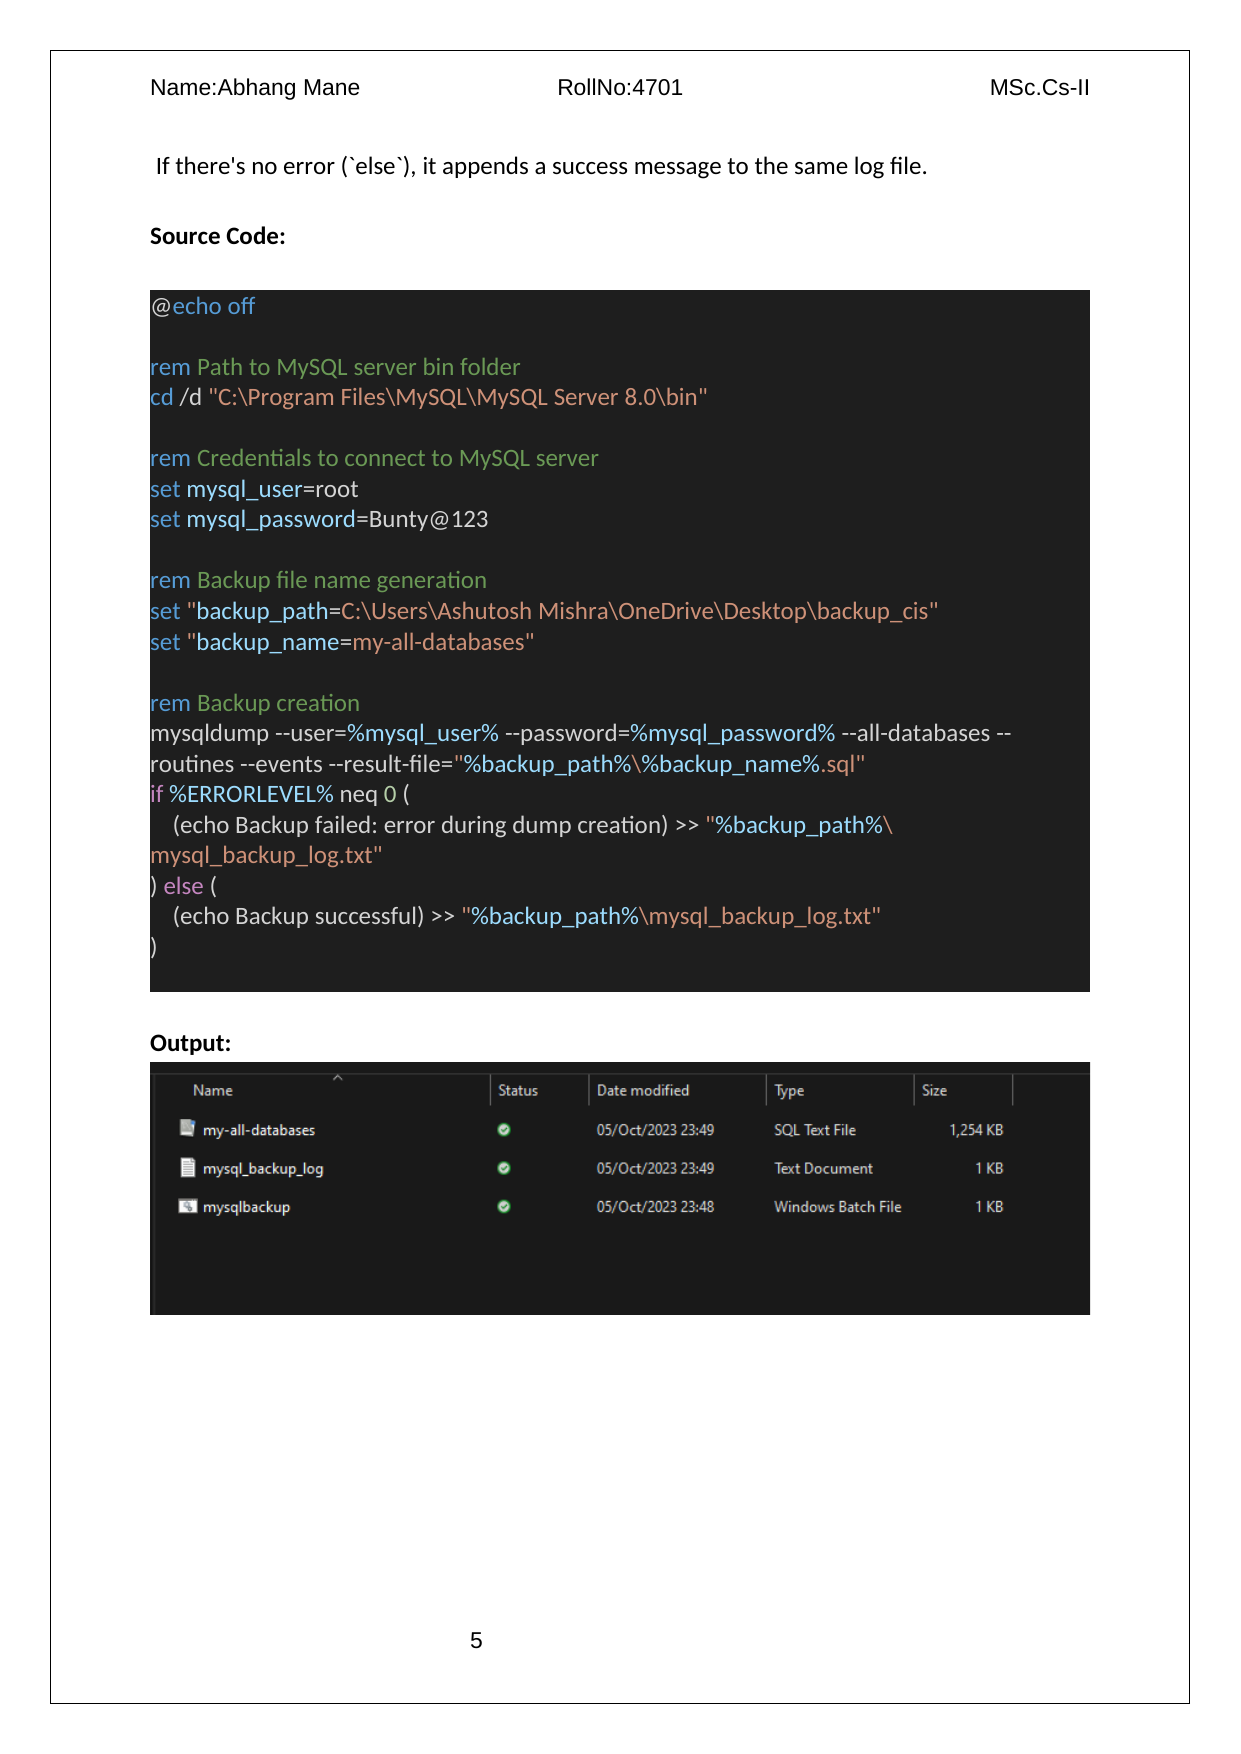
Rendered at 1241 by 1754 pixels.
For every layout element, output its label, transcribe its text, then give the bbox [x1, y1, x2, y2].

text rem Backup creation [150, 687, 1090, 717]
text (echo Backup successful) >> "%backup_path%\mysql_backup_log.txt" [150, 900, 1090, 931]
text if %ERRORLEVEL% neq 0 ( [150, 778, 1090, 809]
text rem Backup file name generation [150, 565, 1090, 595]
text Source Code: [150, 220, 1090, 251]
picture [150, 1062, 1091, 1315]
text rem Path to MySQL server bin folder [150, 351, 1090, 382]
text ) [150, 931, 1090, 961]
text cd /d "C:\Program Files\MySQL\MySQL Server 8.0\bin" [150, 382, 1090, 412]
text Output: [150, 1027, 1090, 1057]
text If there's no error (`else`), it appends a success message to the same log file. [150, 150, 1090, 181]
text (echo Backup failed: error during dump creation) >> "%backup_path%\mysql_backup_log.txt" [150, 809, 1090, 870]
text @echo off [150, 290, 1090, 321]
text ) else ( [150, 870, 1090, 900]
text set mysql_password=Bunty@123 [150, 504, 1090, 534]
text set "backup_path=C:\Users\Ashutosh Mishra\OneDrive\Desktop\backup_cis" [150, 595, 1090, 626]
text set mysql_user=root [150, 473, 1090, 504]
text set "backup_name=my-all-databases" [150, 626, 1090, 656]
text mysqldump --user=%mysql_user% --password=%mysql_password% --all-databases --routines --events --result-file="%backup_path%\%backup_name%.sql" [150, 717, 1090, 778]
text rem Credentials to connect to MySQL server [150, 443, 1090, 473]
